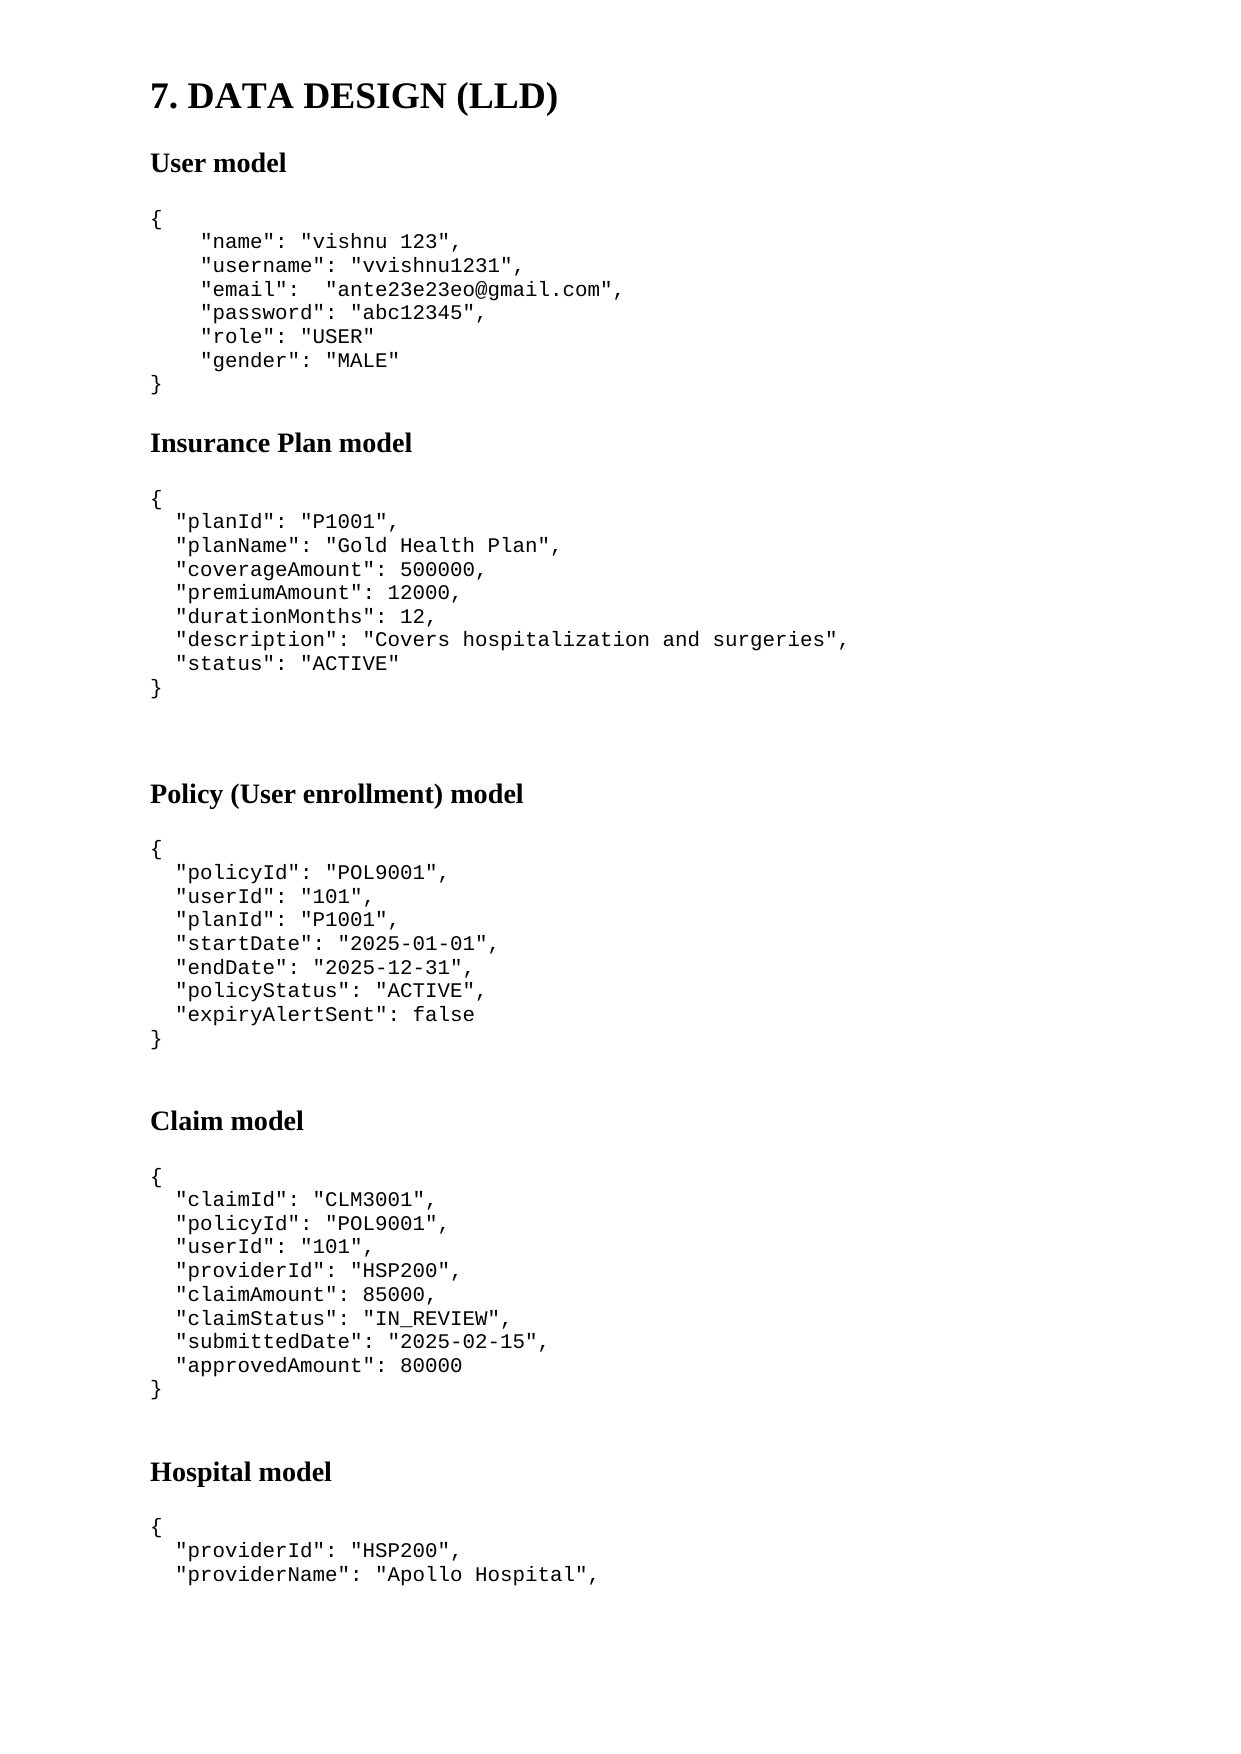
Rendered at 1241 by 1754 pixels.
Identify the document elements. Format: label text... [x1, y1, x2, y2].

text "policyId": "POL9001", [150, 1213, 1090, 1237]
text "planName": "Gold Health Plan", [150, 535, 1090, 558]
text } [150, 677, 1090, 700]
text "claimStatus": "IN_REVIEW", [150, 1307, 1090, 1331]
text } [150, 1028, 1090, 1051]
text { [150, 488, 1090, 511]
text "endDate": "2025-12-31", [150, 957, 1090, 980]
text "submittedDate": "2025-02-15", [150, 1331, 1090, 1355]
text User model [150, 146, 1090, 178]
text { [150, 208, 1090, 231]
text Hospital model [150, 1455, 1090, 1487]
text "description": "Covers hospitalization and surgeries", [150, 629, 1090, 653]
text "expiryAlertSent": false [150, 1004, 1090, 1028]
text "planId": "P1001", [150, 909, 1090, 933]
text { [150, 1516, 1090, 1540]
text 7. DATA DESIGN (LLD) [150, 74, 1090, 117]
text "startDate": "2025-01-01", [150, 933, 1090, 957]
text "name": "vishnu 123", [150, 231, 1090, 255]
text "approvedAmount": 80000 [150, 1355, 1090, 1378]
text } [150, 1378, 1090, 1402]
text "password": "abc12345", [150, 302, 1090, 326]
text "gender": "MALE" [150, 349, 1090, 373]
text "planId": "P1001", [150, 511, 1090, 535]
text "role": "USER" [150, 326, 1090, 349]
text "status": "ACTIVE" [150, 653, 1090, 677]
text "policyStatus": "ACTIVE", [150, 980, 1090, 1004]
text "userId": "101", [150, 1237, 1090, 1260]
text Policy (User enrollment) model [150, 777, 1090, 809]
text } [150, 373, 1090, 397]
text "claimAmount": 85000, [150, 1284, 1090, 1307]
text "policyId": "POL9001", [150, 862, 1090, 886]
text "username": "vvishnu1231", [150, 255, 1090, 279]
text "premiumAmount": 12000, [150, 582, 1090, 606]
text "coverageAmount": 500000, [150, 558, 1090, 582]
text "claimId": "CLM3001", [150, 1189, 1090, 1213]
text "userId": "101", [150, 886, 1090, 909]
text "email": "ante23e23eo@gmail.com", [150, 279, 1090, 302]
text Claim model [150, 1104, 1090, 1136]
text "durationMonths": 12, [150, 606, 1090, 629]
text { [150, 838, 1090, 862]
text "providerName": "Apollo Hospital", [150, 1564, 1090, 1587]
text "providerId": "HSP200", [150, 1260, 1090, 1284]
text "providerId": "HSP200", [150, 1540, 1090, 1564]
text Insurance Plan model [150, 426, 1090, 458]
text { [150, 1166, 1090, 1189]
